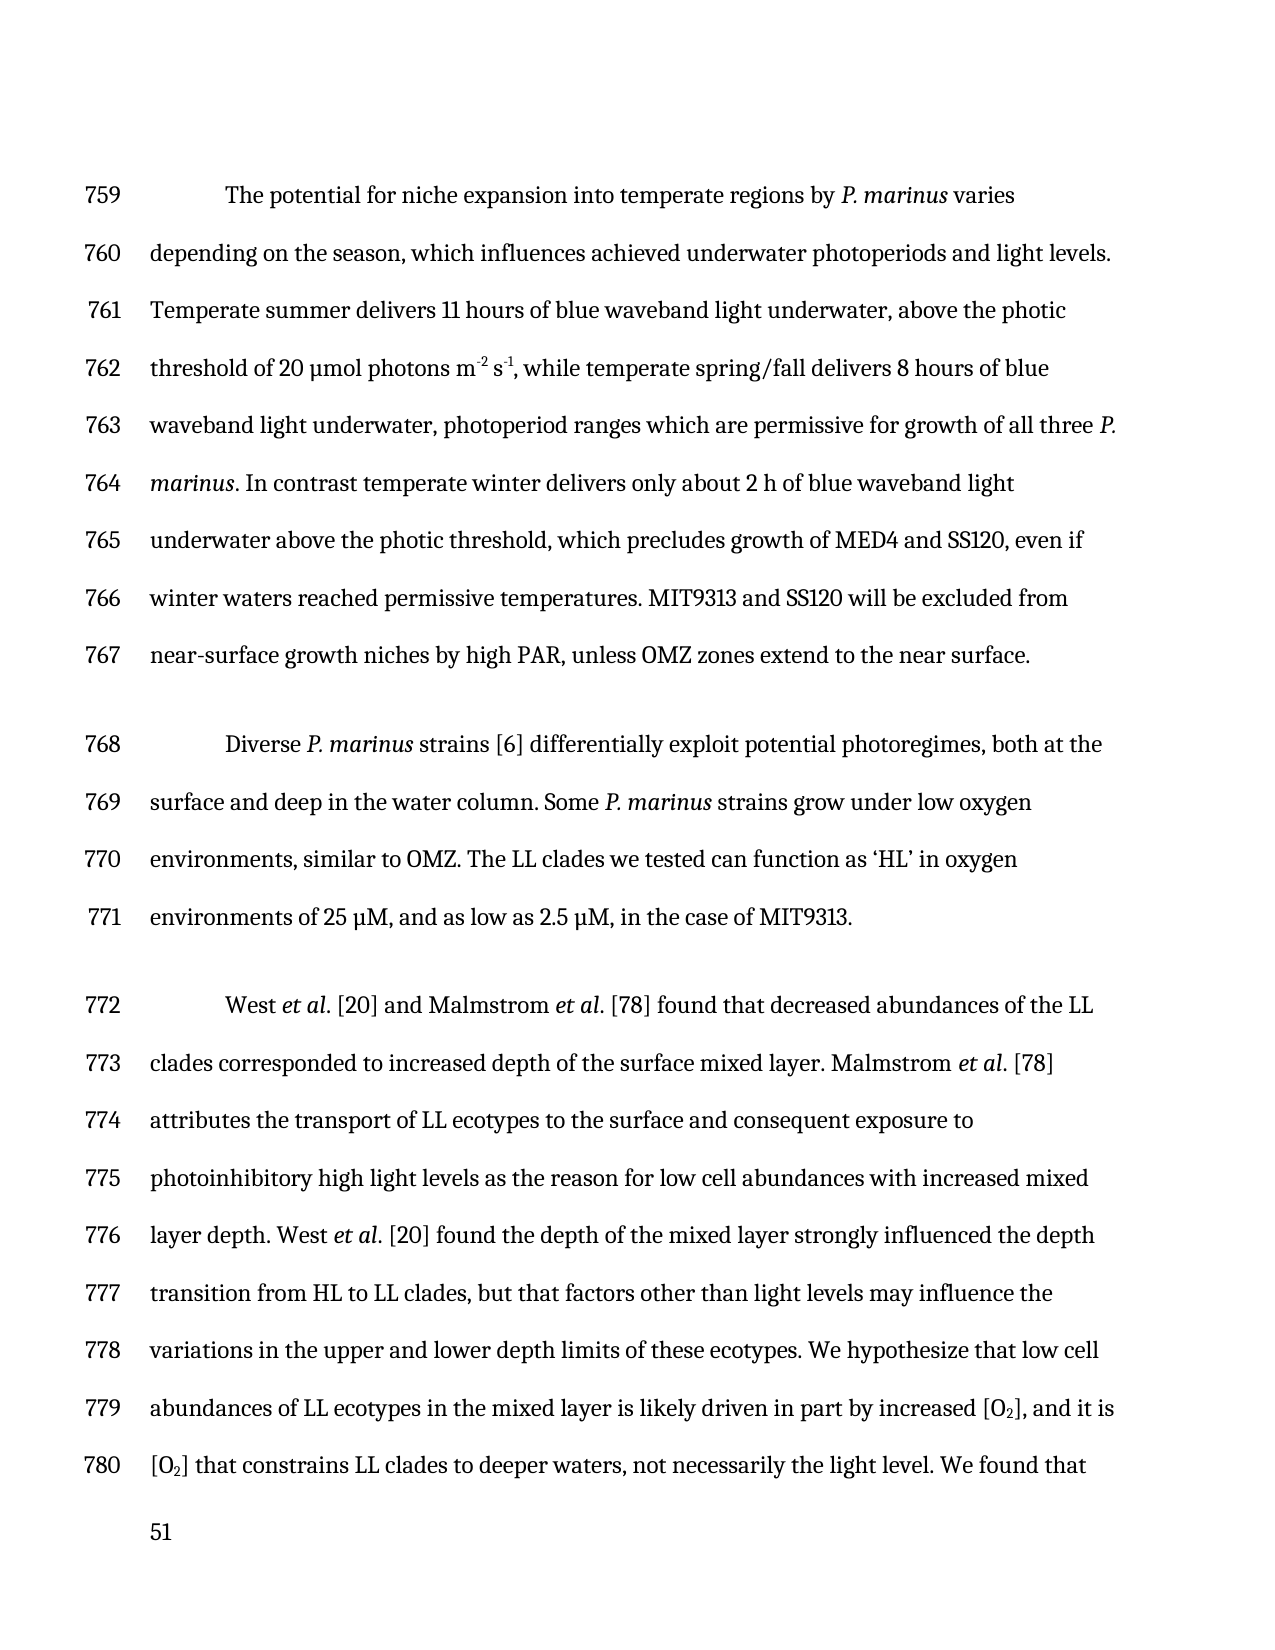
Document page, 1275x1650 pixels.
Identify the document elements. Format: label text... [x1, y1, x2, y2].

text Diverse P. marinus strains [6] differentially exploit potential photoregimes, both at the surface and deep in the water column. Some P. marinus strains grow under low oxygen environments, similar to OMZ. The LL clades we tested can function as ‘HL’ in oxygen environments of 25 µM, and as low as 2.5 µM, in the case of MIT9313. [150, 730, 1125, 931]
text The potential for niche expansion into temperate regions by P. marinus varies depending on the season, which influences achieved underwater photoperiods and light levels. Temperate summer delivers 11 hours of blue waveband light underwater, above the photic threshold of 20 µmol photons m-2 s-1, while temperate spring/fall delivers 8 hours of blue waveband light underwater, photoperiod ranges which are permissive for growth of all three P. marinus. In contrast temperate winter delivers only about 2 h of blue waveband light underwater above the photic threshold, which precludes growth of MED4 and SS120, even if winter waters reached permissive temperatures. MIT9313 and SS120 will be excluded from near-surface growth niches by high PAR, unless OMZ zones extend to the near surface. [150, 181, 1125, 670]
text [150, 991, 1125, 1480]
